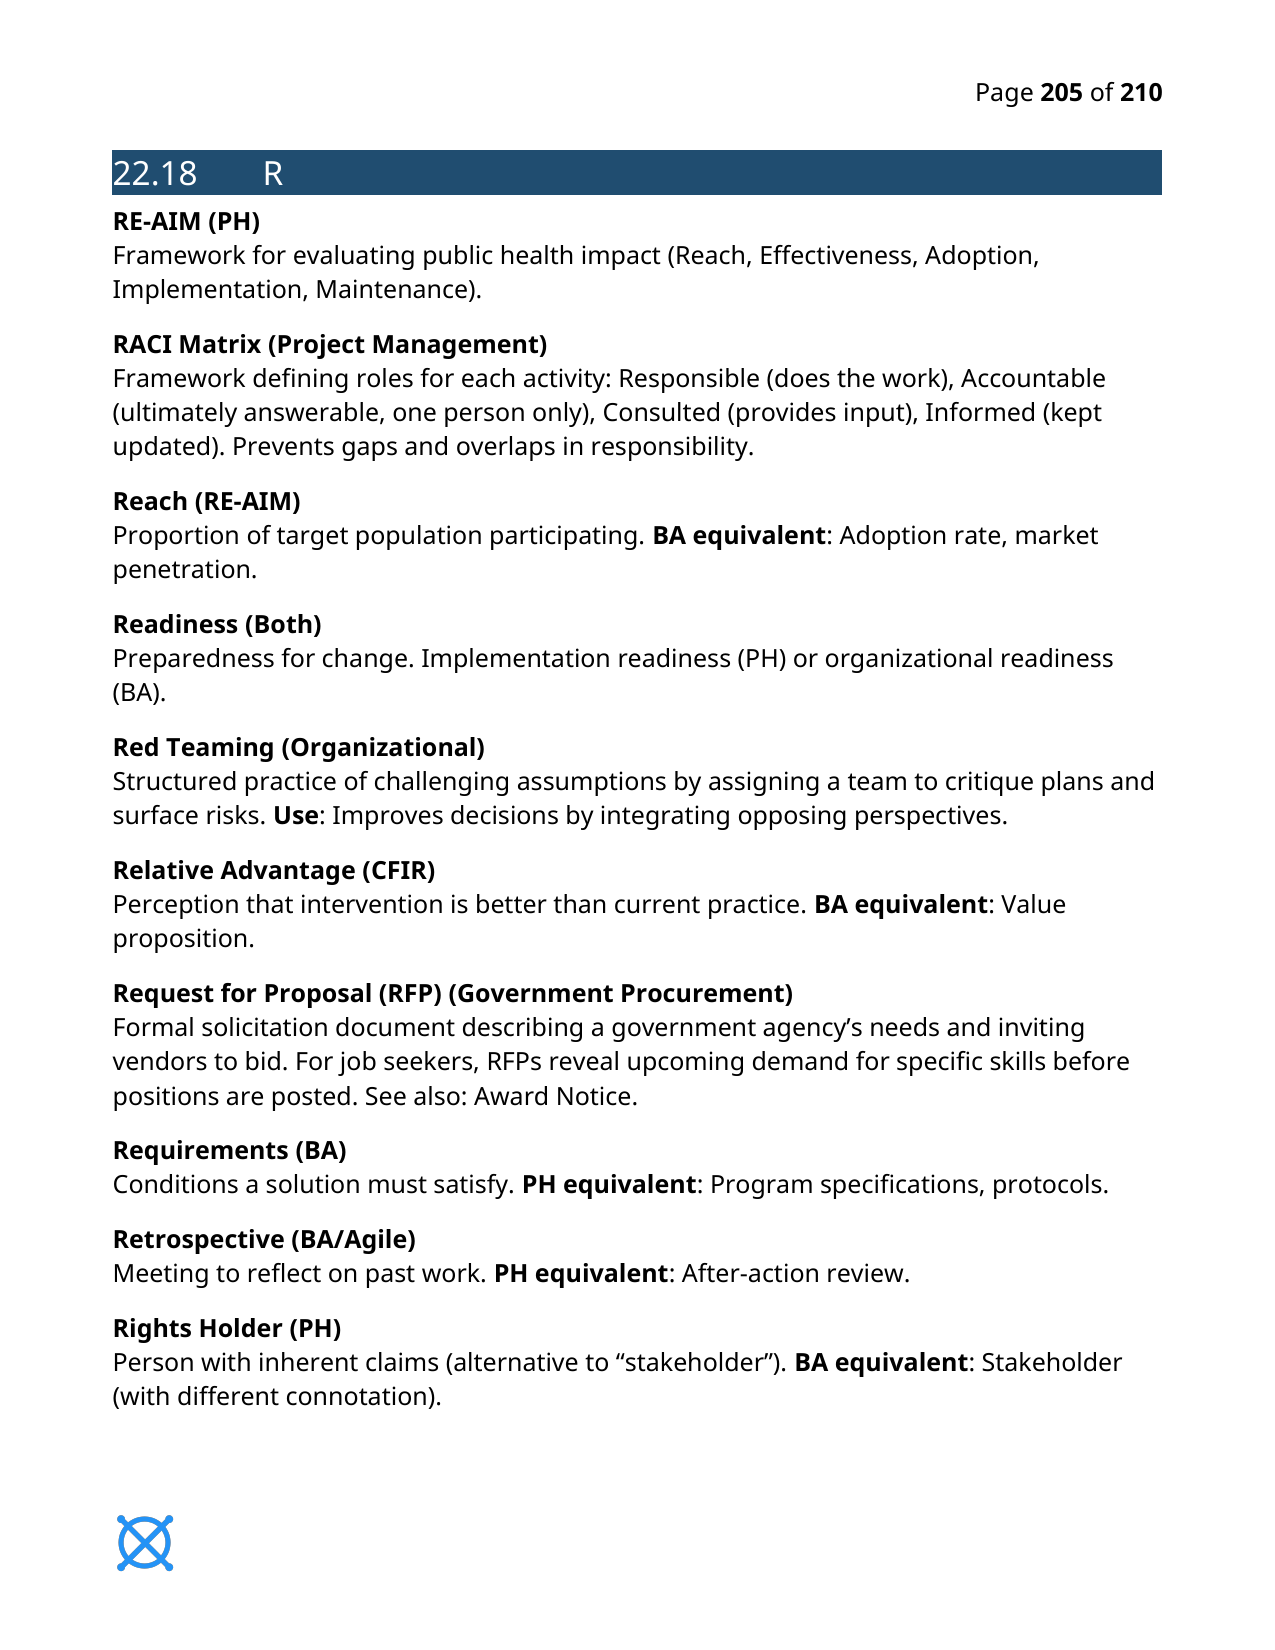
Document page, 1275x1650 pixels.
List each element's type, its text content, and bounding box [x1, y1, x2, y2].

text Proportion of target population participating. BA equivalent: Adoption rate, market penetration. [112, 518, 1162, 586]
text RE-AIM (PH) [112, 204, 1162, 238]
text Framework defining roles for each activity: Responsible (does the work), Accountable (ultimately answerable, one person only), Consulted (provides input), Informed (kept updated). Prevents gaps and overlaps in responsibility. [112, 361, 1162, 463]
text Requirements (BA) [112, 1133, 1162, 1167]
text Preparedness for change. Implementation readiness (PH) or organizational readiness (BA). [112, 641, 1162, 709]
text Red Teaming (Organizational) [112, 730, 1162, 764]
text Retrospective (BA/Agile) [112, 1222, 1162, 1256]
subtitle R [112, 150, 1162, 195]
text Structured practice of challenging assumptions by assigning a team to critique plans and surface risks. Use: Improves decisions by integrating opposing perspectives. [112, 764, 1162, 832]
picture [112, 1511, 177, 1575]
text Relative Advantage (CFIR) [112, 853, 1162, 887]
text Formal solicitation document describing a government agency’s needs and inviting vendors to bid. For job seekers, RFPs reveal upcoming demand for specific skills before positions are posted. See also: Award Notice. [112, 1010, 1162, 1112]
text Rights Holder (PH) [112, 1311, 1162, 1345]
text Readiness (Both) [112, 607, 1162, 641]
text Conditions a solution must satisfy. PH equivalent: Program specifications, protocols. [112, 1167, 1162, 1201]
text RACI Matrix (Project Management) [112, 327, 1162, 361]
text Person with inherent claims (alternative to “stakeholder”). BA equivalent: Stakeholder (with different connotation). [112, 1345, 1162, 1413]
text Request for Proposal (RFP) (Government Procurement) [112, 976, 1162, 1010]
text Meeting to reflect on past work. PH equivalent: After-action review. [112, 1256, 1162, 1290]
text Framework for evaluating public health impact (Reach, Effectiveness, Adoption, Implementation, Maintenance). [112, 238, 1162, 306]
text Reach (RE-AIM) [112, 484, 1162, 518]
text Perception that intervention is better than current practice. BA equivalent: Value proposition. [112, 887, 1162, 955]
